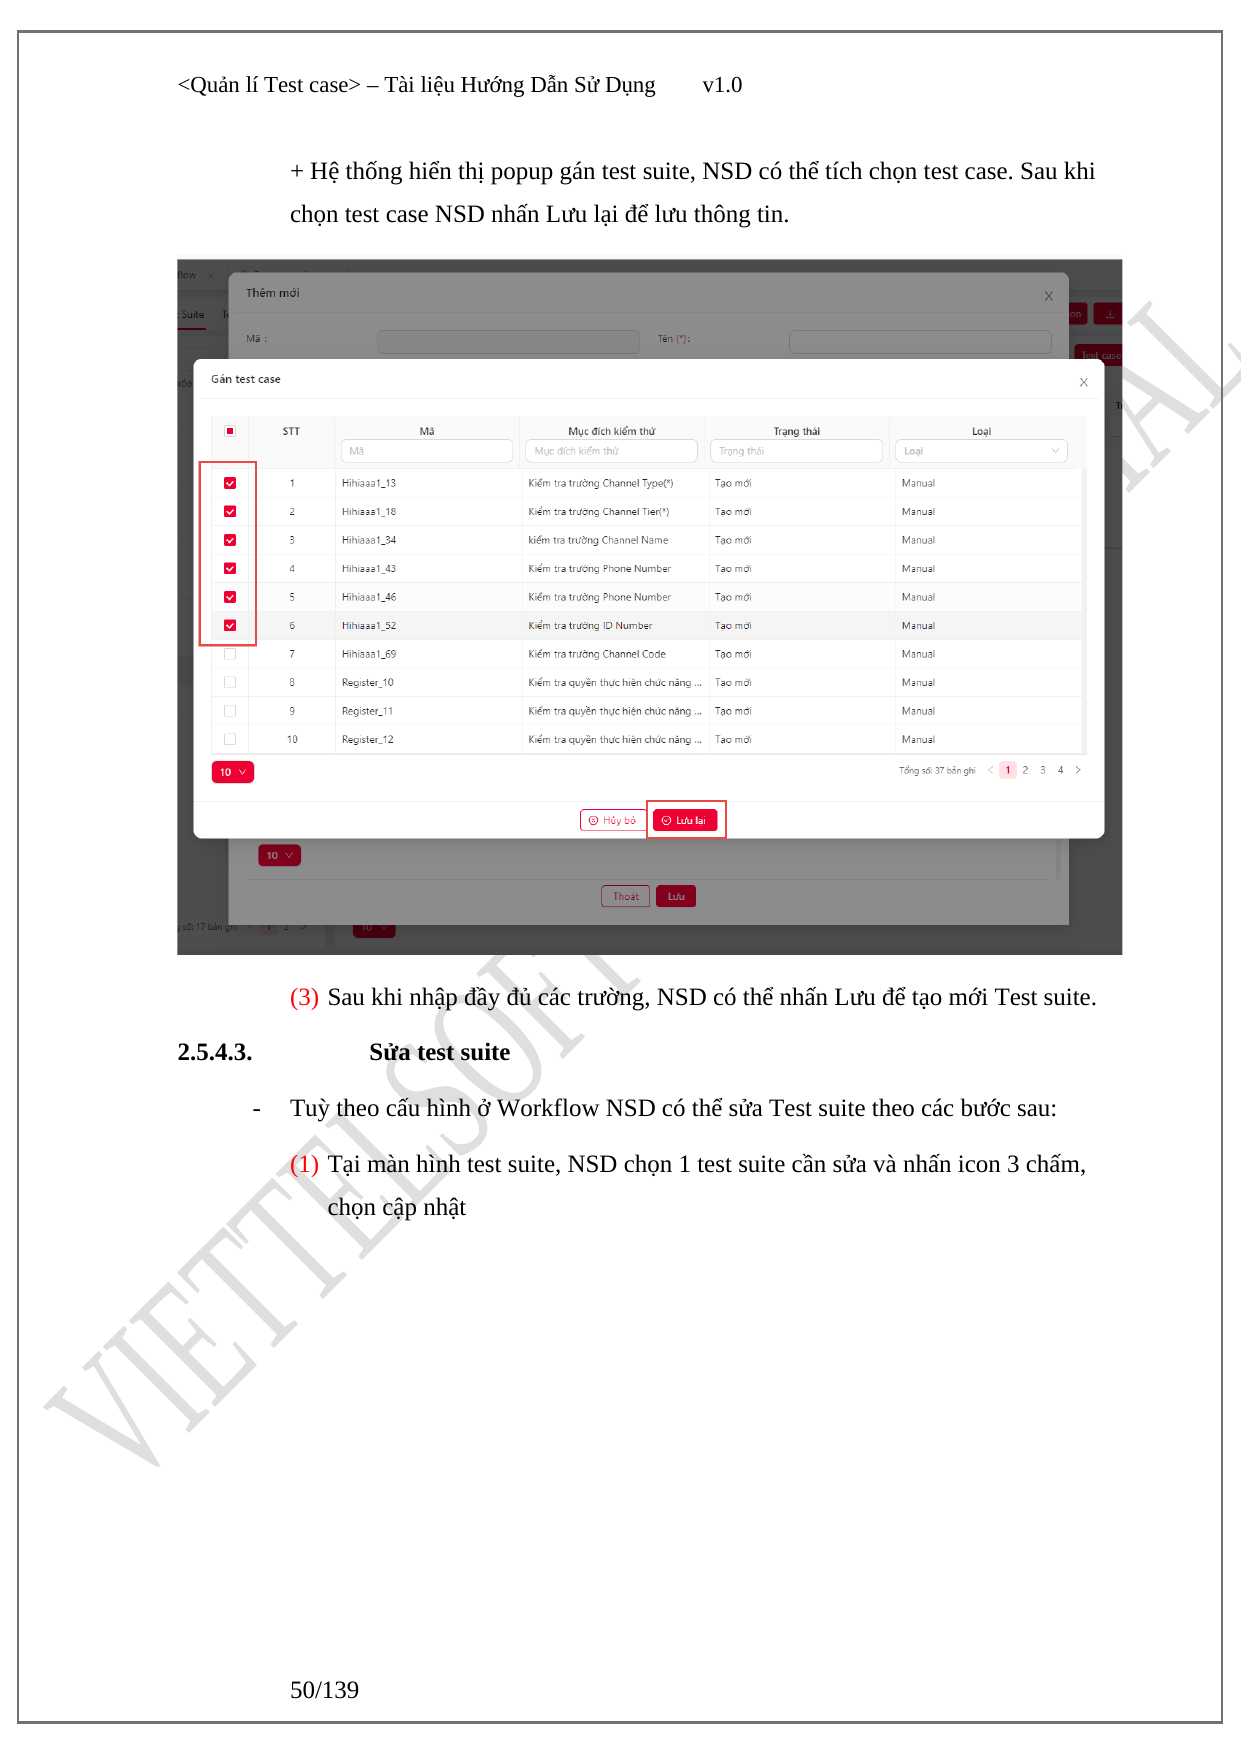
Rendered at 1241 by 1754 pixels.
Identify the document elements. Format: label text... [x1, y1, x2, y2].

list Sửa test suite [177, 1037, 1121, 1066]
list Tuỳ theo cấu hình ở Workflow NSD có thể sửa Test suite theo các bước sau: [252, 1093, 1121, 1122]
picture [177, 254, 1123, 955]
text + Hệ thống hiển thị popup gán test suite, NSD có thể tích chọn test case. Sau khi chọn test case NSD nhấn Lưu lại để lưu thông tin. [290, 156, 1121, 228]
list Sau khi nhập đầy đủ các trường, NSD có thể nhấn Lưu để tạo mới Test suite. [290, 982, 1121, 1011]
list Tại màn hình test suite, NSD chọn 1 test suite cần sửa và nhấn icon 3 chấm, chọn cập nhật [290, 1149, 1121, 1221]
